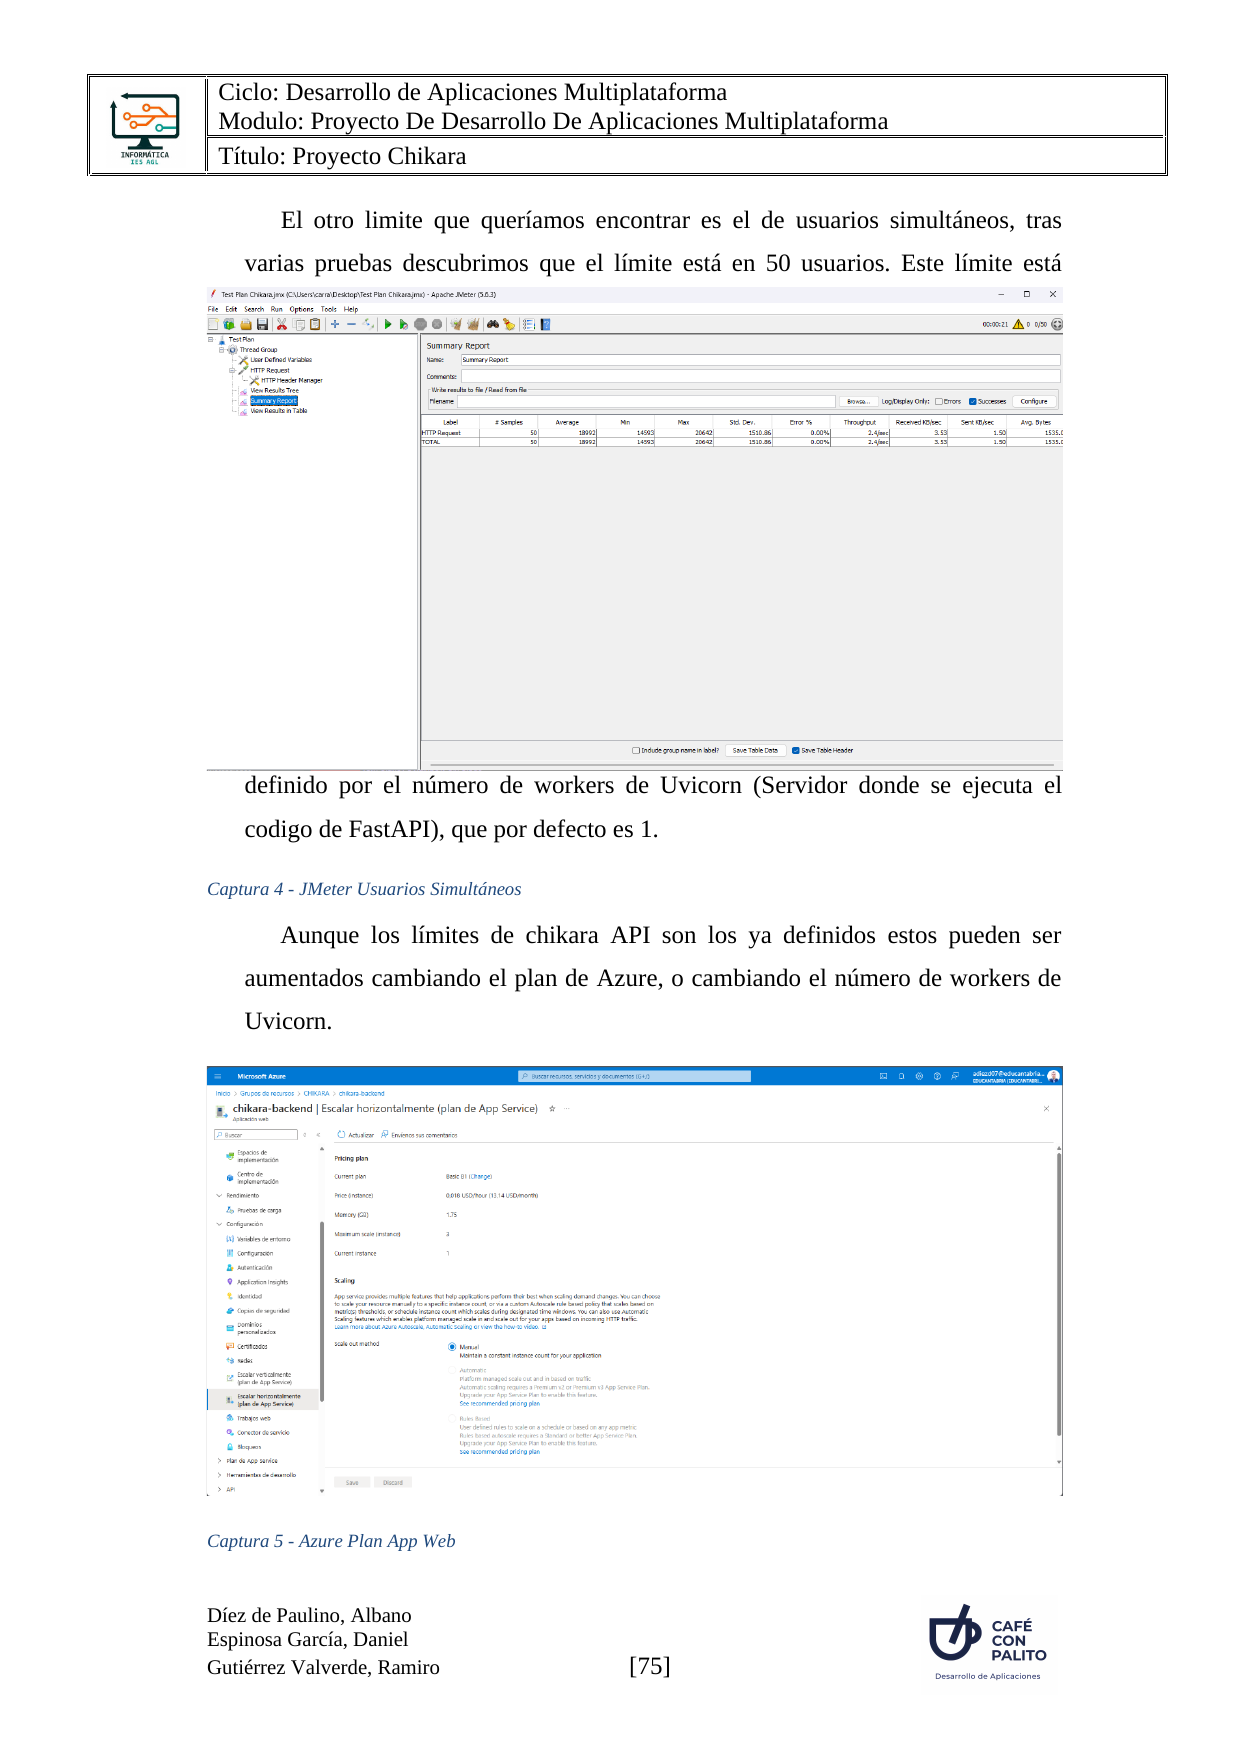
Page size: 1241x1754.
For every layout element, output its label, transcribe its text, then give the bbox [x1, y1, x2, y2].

text Aunque los límites de chikara API son los ya definidos estos pueden ser aumentados cambiando el plan de Azure, o cambiando el número de workers de Uvicorn. [244, 920, 1063, 1035]
text Captura 4 - JMeter Usuarios Simultáneos [207, 878, 1063, 899]
picture [106, 87, 186, 168]
text El otro limite que queríamos encontrar es el de usuarios simultáneos, tras varias pruebas descubrimos que el límite está en 50 usuarios. Este límite está definido por el número de workers de Uvicorn (Servidor donde se ejecuta el codigo de FastAPI), que por defecto es 1. [244, 771, 1063, 842]
text El otro limite que queríamos encontrar es el de usuarios simultáneos, tras varias pruebas descubrimos que el límite está en 50 usuarios. Este límite está definido por el número de workers de Uvicorn (Servidor donde se ejecuta el codigo de FastAPI), que por defecto es 1. [244, 205, 1063, 287]
text Captura 5 - Azure Plan App Web [207, 1496, 1063, 1552]
picture [206, 287, 1063, 771]
picture [921, 1595, 1058, 1695]
picture [206, 1066, 1063, 1496]
